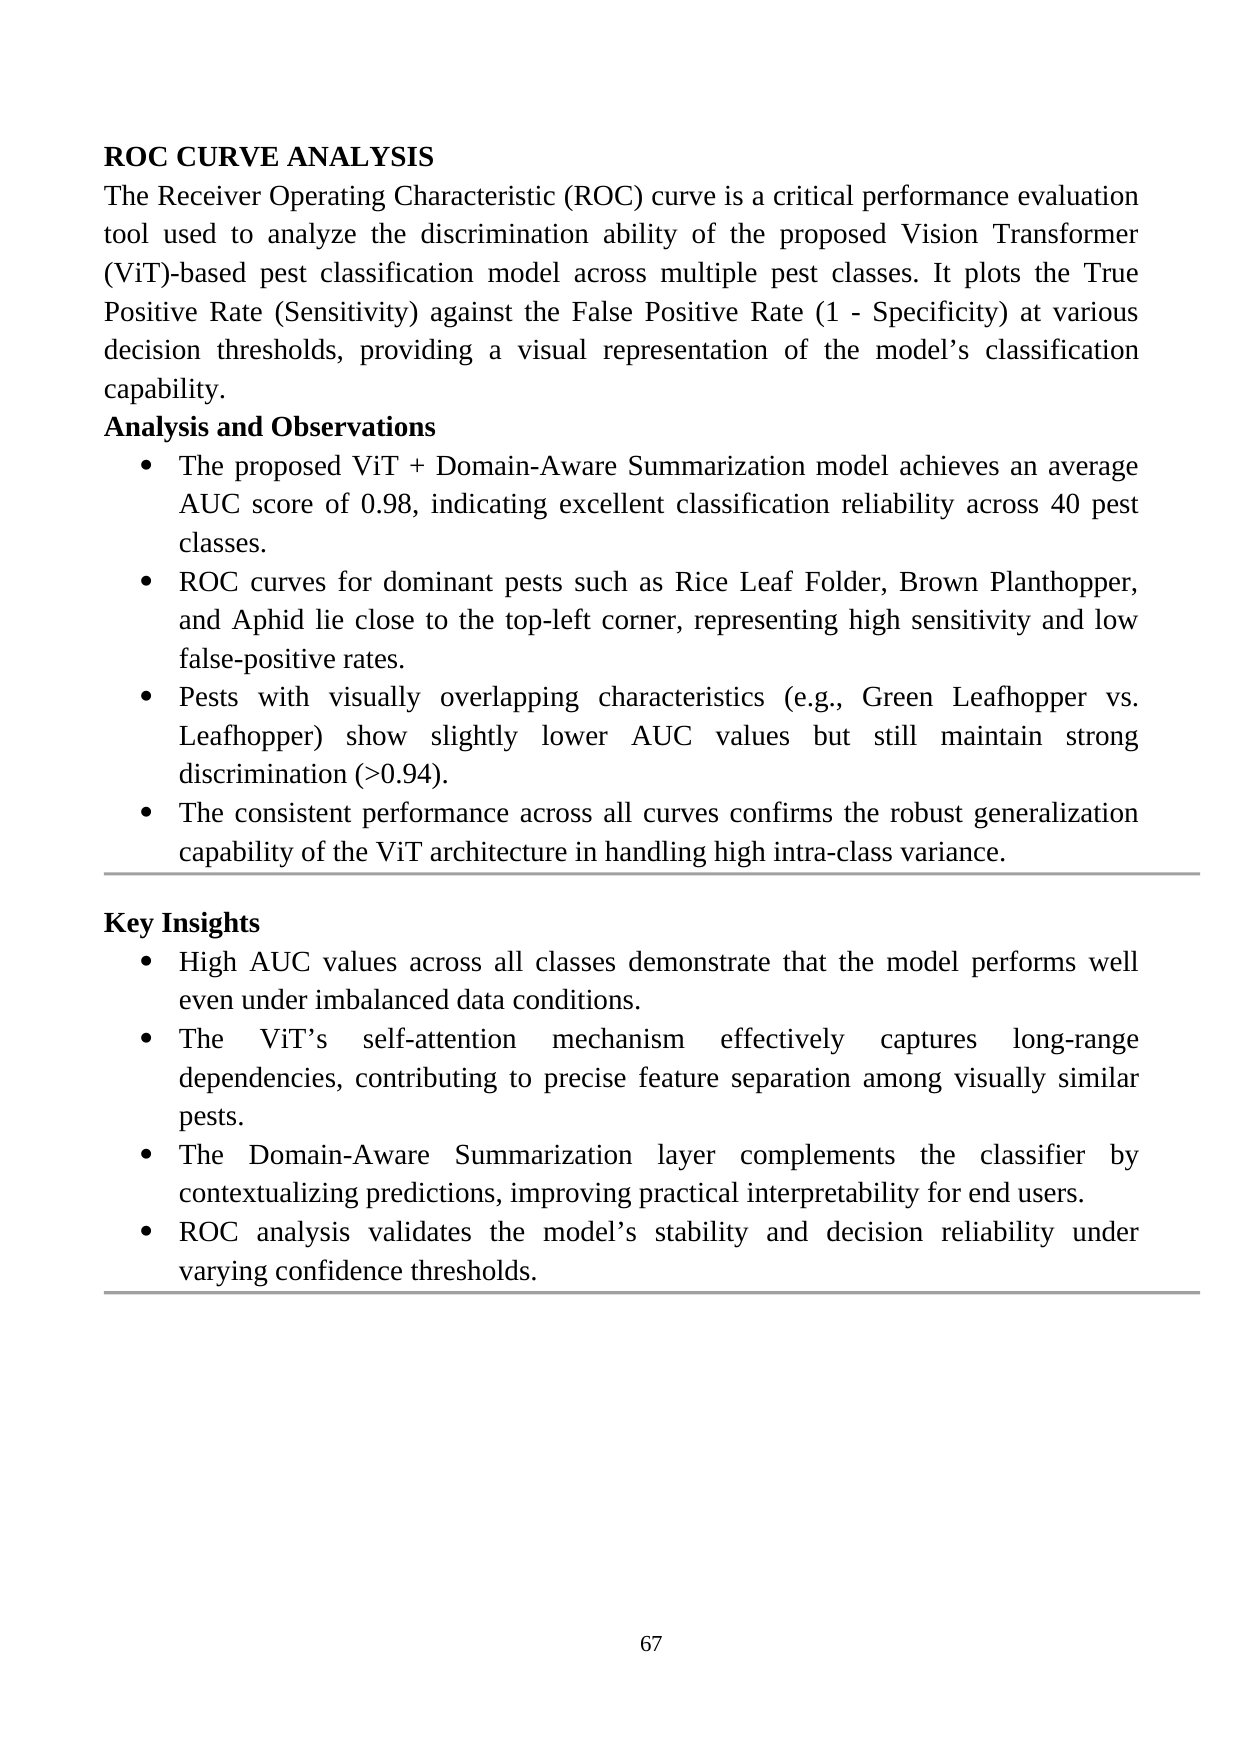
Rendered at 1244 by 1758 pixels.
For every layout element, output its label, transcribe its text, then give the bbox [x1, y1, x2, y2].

list Pests with visually overlapping characteristics (e.g., Green Leafhopper vs. Leafhopper) show slightly lower AUC values but still maintain strong discrimination (>0.94). [141, 679, 1140, 790]
text The Receiver Operating Characteristic (ROC) curve is a critical performance evaluation tool used to analyze the discrimination ability of the proposed Vision Transformer (ViT)-based pest classification model across multiple pest classes. It plots the True Positive Rate (Sensitivity) against the False Positive Rate (1 - Specificity) at various decision thresholds, providing a visual representation of the model’s classification capability. [104, 178, 1140, 404]
text ROC CURVE ANALYSIS [104, 139, 1140, 173]
list ROC analysis validates the model’s stability and decision reliability under varying confidence thresholds. [141, 1214, 1140, 1286]
text Analysis and Observations [104, 409, 1140, 443]
list The consistent performance across all curves confirms the robust generalization capability of the ViT architecture in handling high intra-class variance. [141, 795, 1140, 867]
text Key Insights [104, 905, 1140, 939]
list The Domain-Aware Summarization layer complements the classifier by contextualizing predictions, improving practical interpretability for end users. [141, 1137, 1140, 1209]
list The ViT’s self-attention mechanism effectively captures long-range dependencies, contributing to precise feature separation among visually similar pests. [141, 1021, 1140, 1132]
list High AUC values across all classes demonstrate that the model performs well even under imbalanced data conditions. [141, 944, 1140, 1016]
list The proposed ViT + Domain-Aware Summarization model achieves an average AUC score of 0.98, indicating excellent classification reliability across 40 pest classes. [141, 448, 1140, 559]
list ROC curves for dominant pests such as Rice Leaf Folder, Brown Planthopper, and Aphid lie close to the top-left corner, representing high sensitivity and low false-positive rates. [141, 564, 1140, 674]
